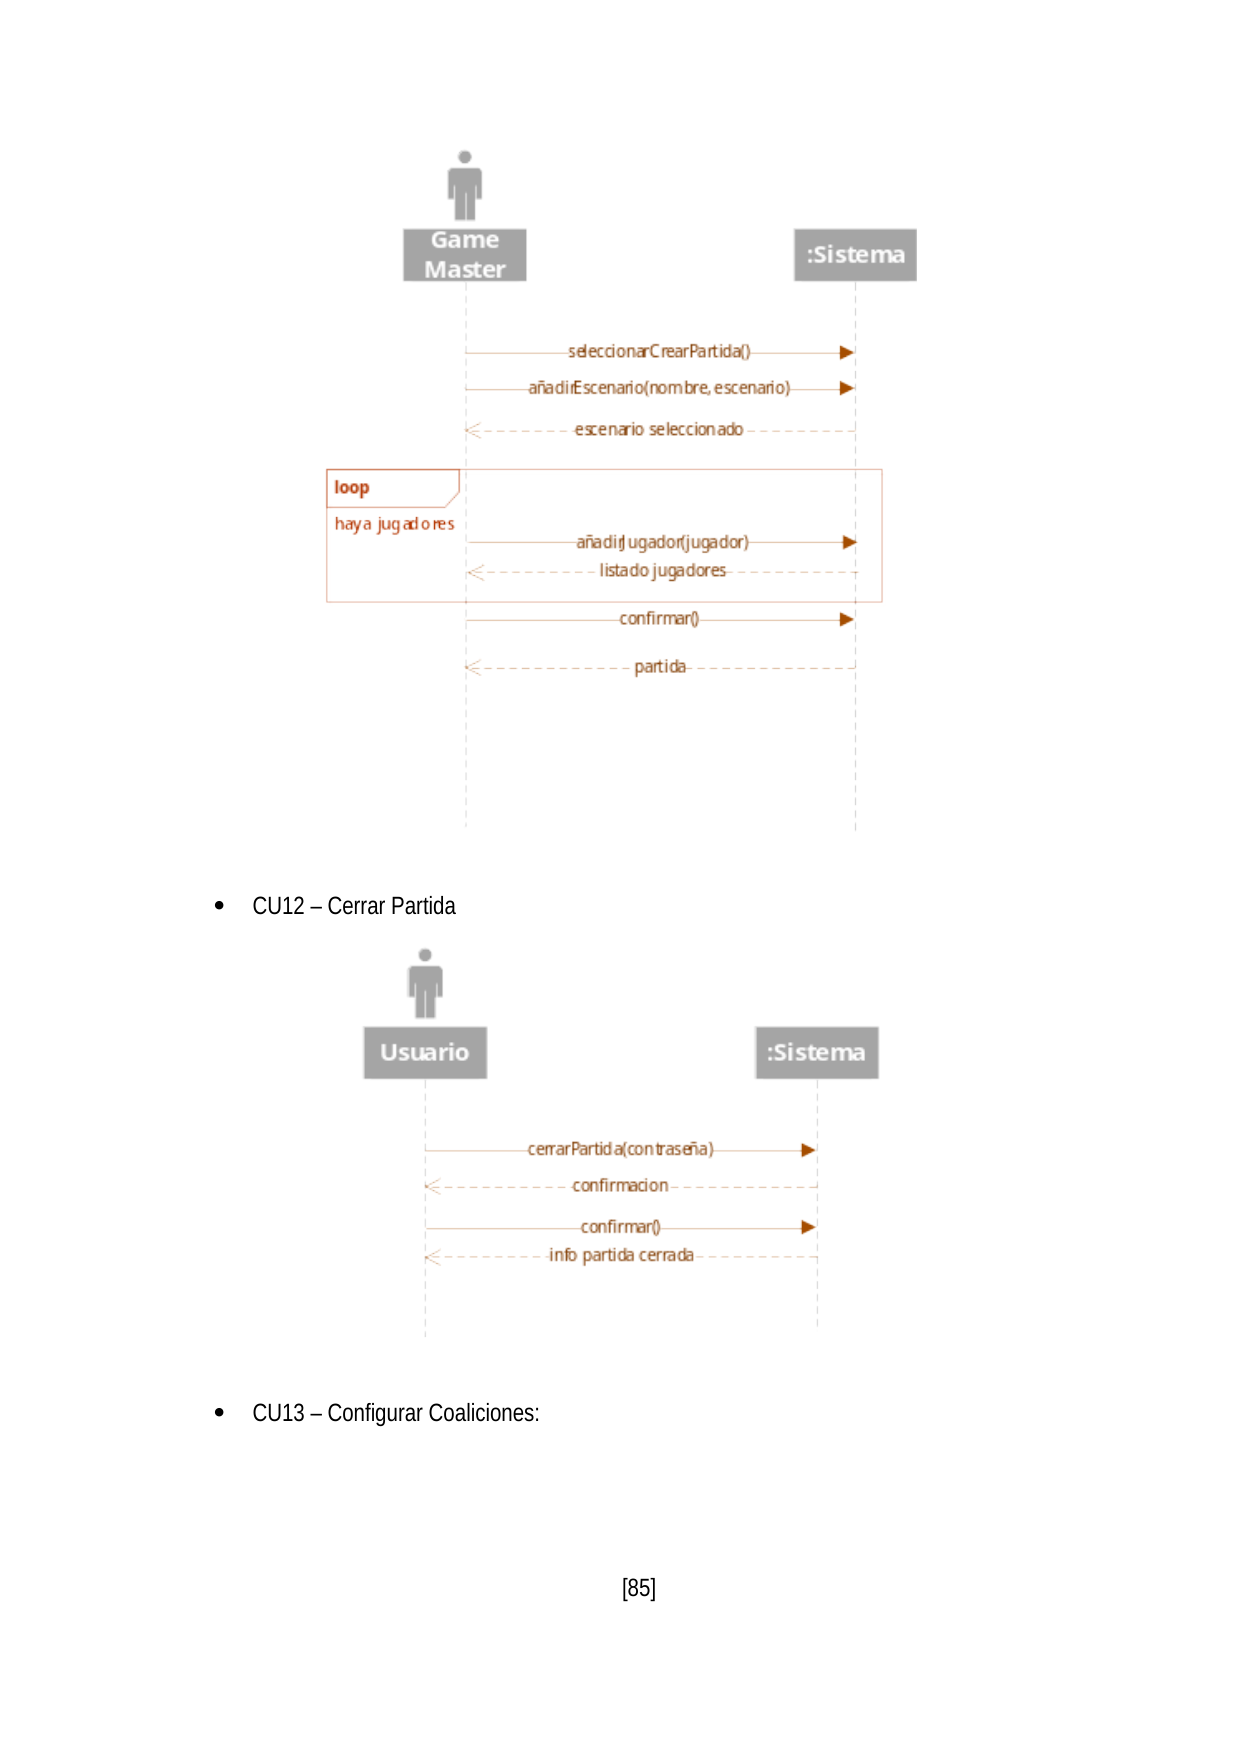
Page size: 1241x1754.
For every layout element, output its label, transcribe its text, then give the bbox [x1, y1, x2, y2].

list CU13 – Configurar Coaliciones: [215, 1398, 1063, 1427]
list CU12 – Cerrar Partida [215, 891, 1063, 920]
